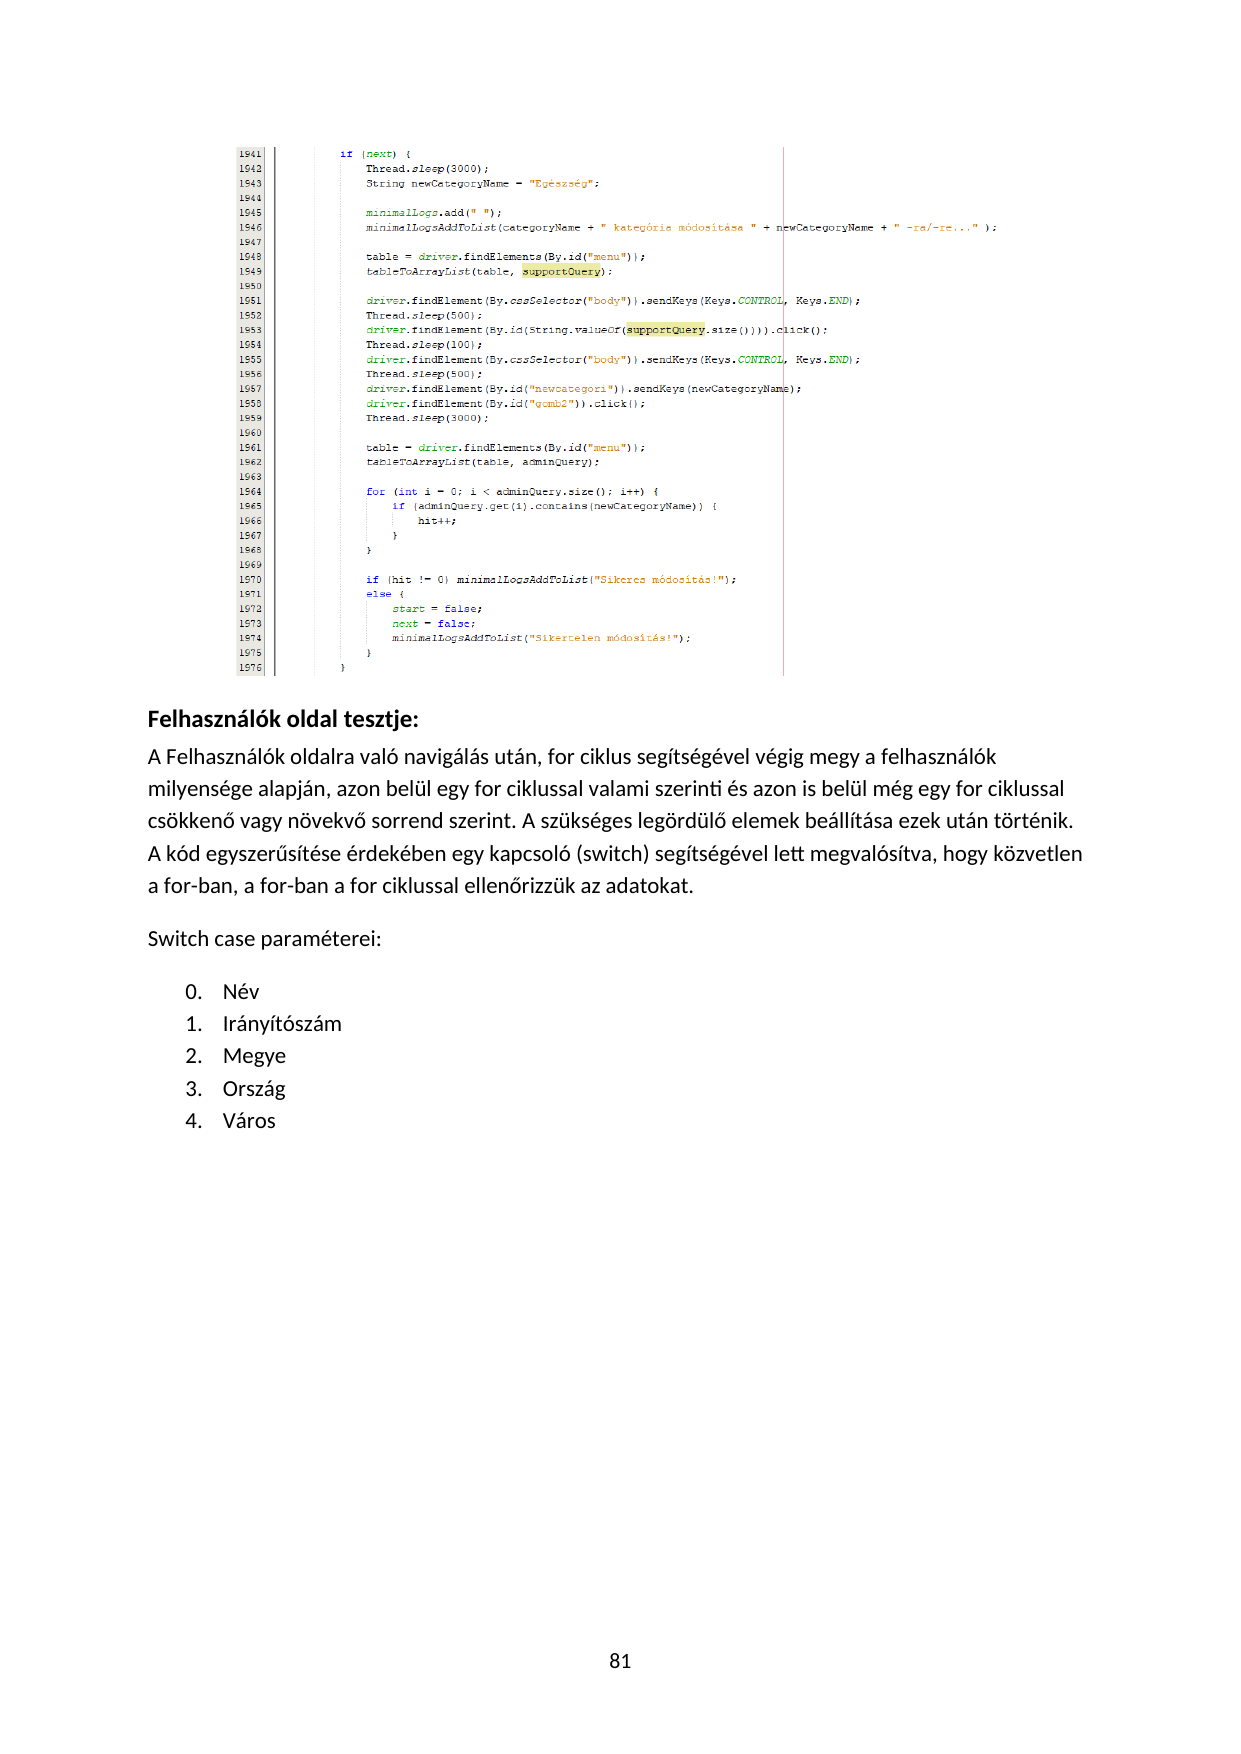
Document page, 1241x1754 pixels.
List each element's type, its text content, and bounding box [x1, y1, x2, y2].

text Switch case paraméterei: [148, 924, 1093, 952]
list Név [185, 977, 1093, 1005]
list Ország [185, 1074, 1093, 1102]
text A Felhasználók oldalra való navigálás után, for ciklus segítségével végig megy a felhasználók milyensége alapján, azon belül egy for ciklussal valami szerinti és azon is belül még egy for ciklussal csökkenő vagy növekvő sorrend szerint. A szükséges legördülő elemek beállítása ezek után történik. A kód egyszerűsítése érdekében egy kapcsoló (switch) segítségével lett megvalósítva, hogy közvetlen a for-ban, a for-ban a for ciklussal ellenőrizzük az adatokat. [148, 742, 1093, 899]
list Irányítószám [185, 1009, 1093, 1037]
list Megye [185, 1041, 1093, 1069]
subtitle Felhasználók oldal tesztje: [148, 703, 1093, 734]
picture [236, 147, 1004, 676]
list Város [185, 1106, 1093, 1134]
